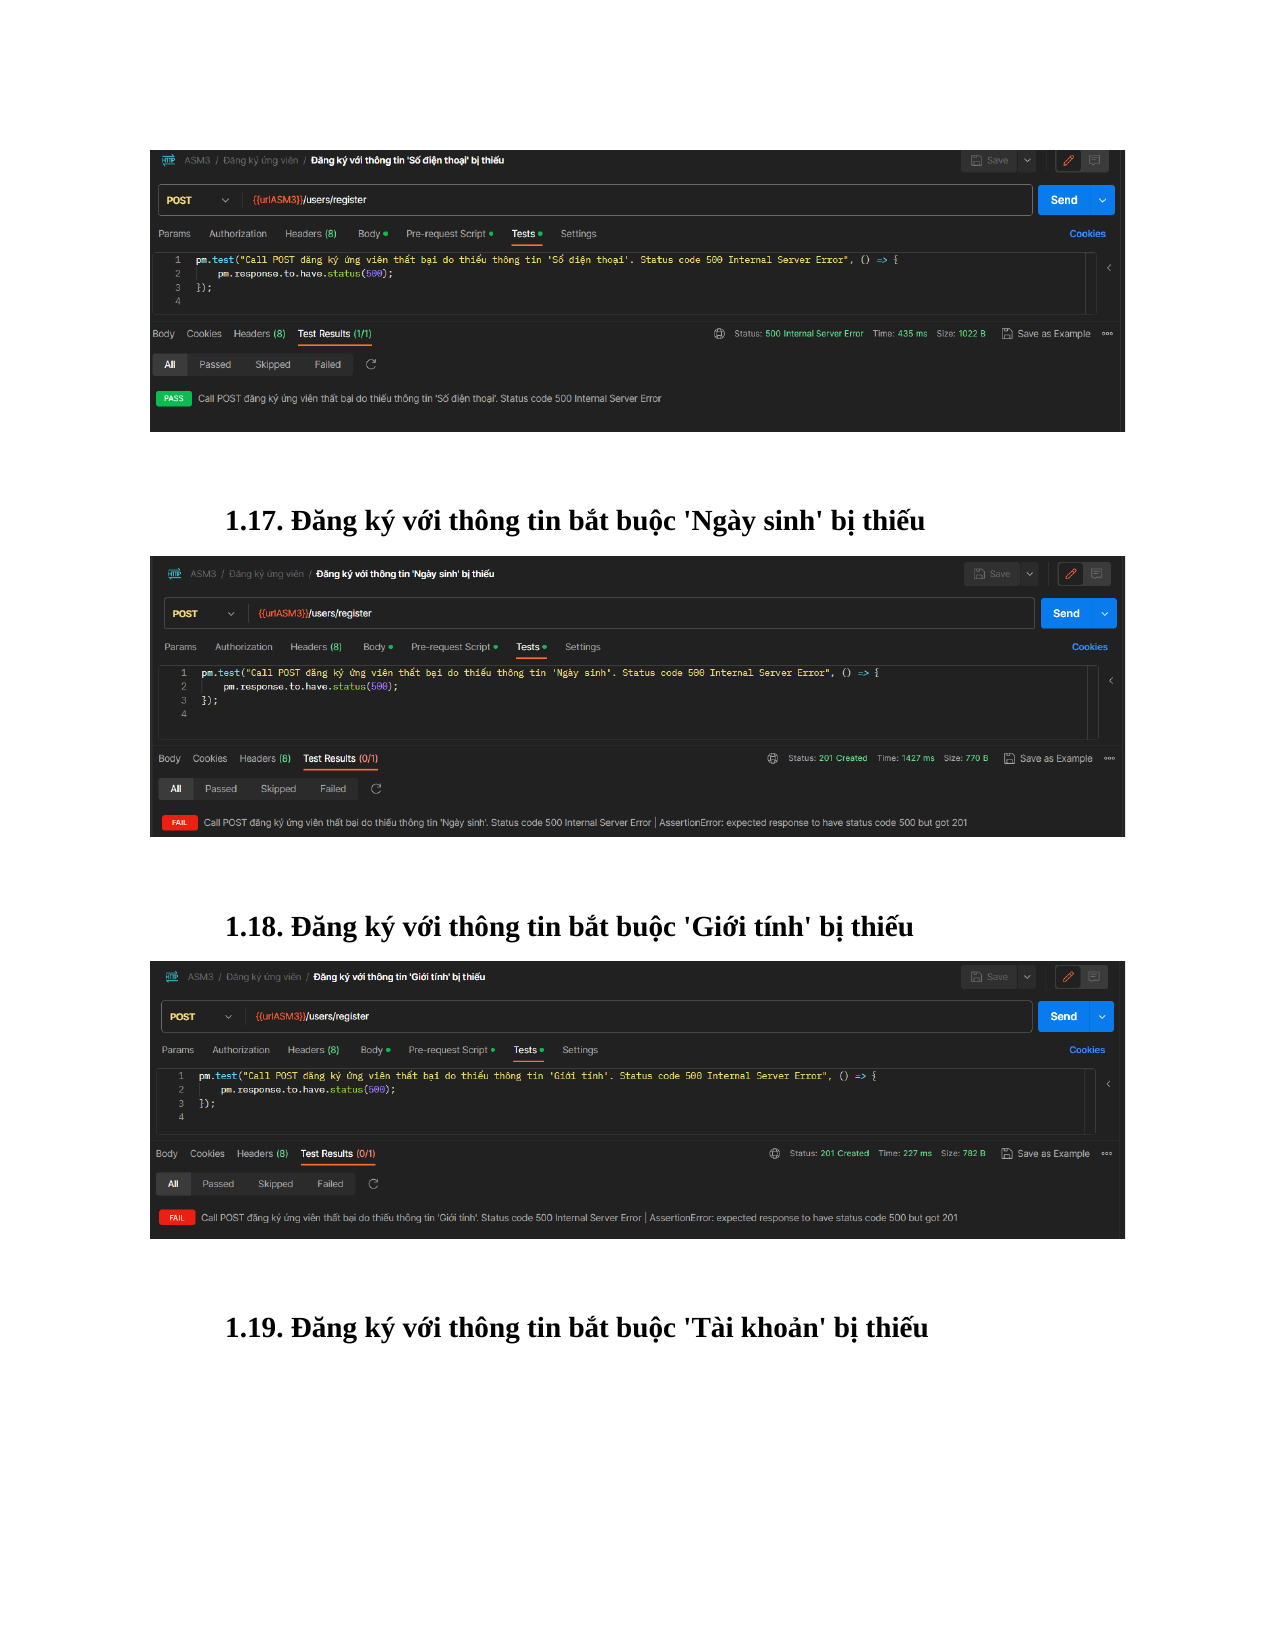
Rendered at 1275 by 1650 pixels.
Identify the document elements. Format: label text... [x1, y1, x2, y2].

picture [150, 556, 1125, 837]
text 1.18. Đăng ký với thông tin bắt buộc 'Giới tính' bị thiếu [150, 909, 1125, 942]
picture [150, 150, 1125, 432]
picture [150, 961, 1125, 1239]
text 1.17. Đăng ký với thông tin bắt buộc 'Ngày sinh' bị thiếu [150, 503, 1125, 537]
text 1.19. Đăng ký với thông tin bắt buộc 'Tài khoản' bị thiếu [150, 1311, 1125, 1344]
